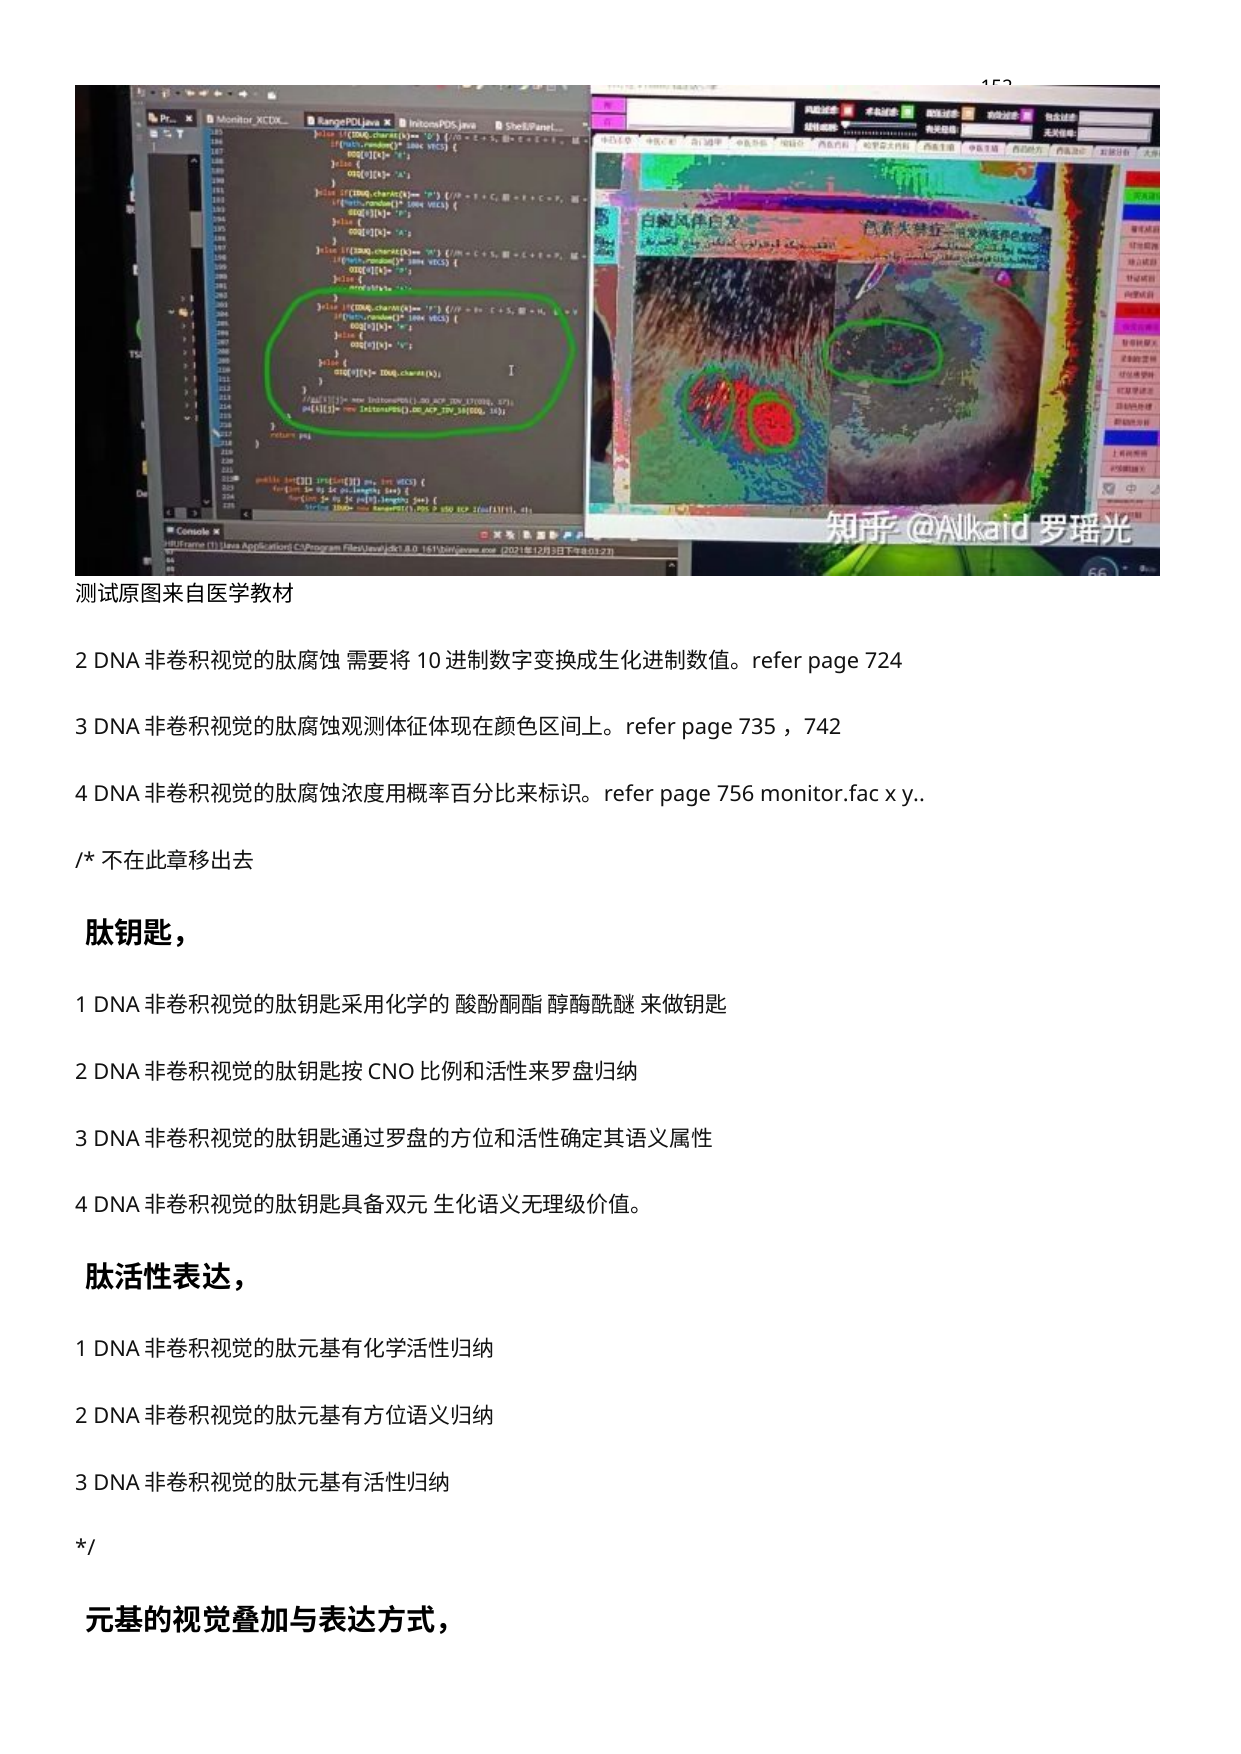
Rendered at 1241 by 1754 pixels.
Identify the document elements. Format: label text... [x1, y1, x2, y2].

text 4 DNA非卷积视觉的肽钥匙具备双元 生化语义无理级价值。 [75, 1187, 1165, 1219]
text 4 DNA非卷积视觉的肽腐蚀浓度用概率百分比来标识。refer page 756 monitor.fac x y.. [75, 776, 1165, 808]
picture [75, 85, 1160, 576]
text */ [75, 1532, 1165, 1561]
text 3 DNA非卷积视觉的肽腐蚀观测体征体现在颜色区间上。refer page 735 ，742 [75, 709, 1165, 741]
text /* 不在此章移出去 [75, 843, 1165, 875]
text 3 DNA非卷积视觉的肽元基有活性归纳 [75, 1465, 1165, 1497]
text 3 DNA非卷积视觉的肽钥匙通过罗盘的方位和活性确定其语义属性 [75, 1121, 1165, 1152]
subtitle 肽活性表达， [85, 1254, 1165, 1296]
text 1 DNA非卷积视觉的肽元基有化学活性归纳 [75, 1331, 1165, 1363]
subtitle 元基的视觉叠加与表达方式， [85, 1596, 1165, 1639]
text 2 DNA非卷积视觉的肽腐蚀 需要将10进制数字变换成生化进制数值。refer page 724 [75, 643, 1165, 674]
text 2 DNA非卷积视觉的肽钥匙按CNO比例和活性来罗盘归纳 [75, 1054, 1165, 1086]
text 1 DNA非卷积视觉的肽钥匙采用化学的 酸酚酮酯 醇酶酰醚 来做钥匙 [75, 987, 1165, 1019]
subtitle 肽钥匙， [85, 910, 1165, 952]
text 2 DNA非卷积视觉的肽元基有方位语义归纳 [75, 1398, 1165, 1430]
